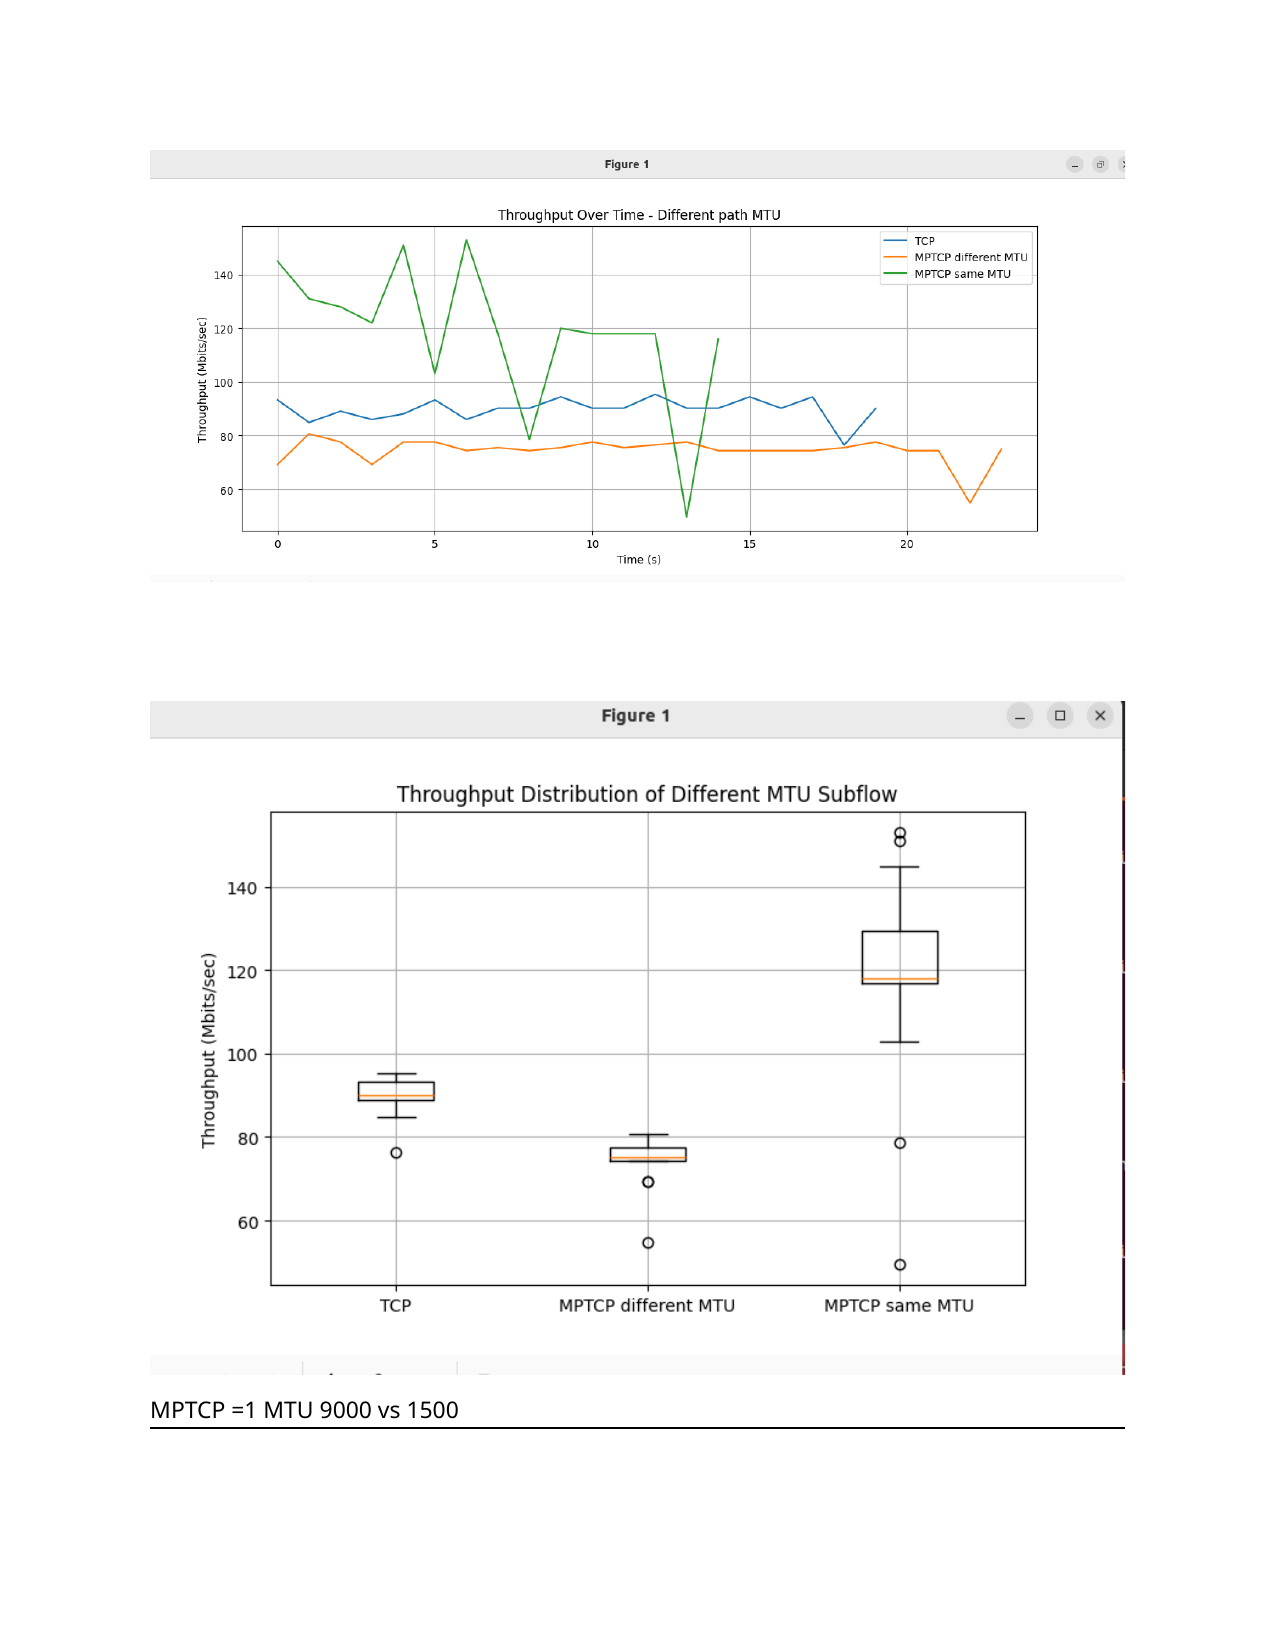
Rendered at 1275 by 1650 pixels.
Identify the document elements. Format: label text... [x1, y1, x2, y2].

picture [150, 150, 1125, 582]
text MPTCP =1 MTU 9000 vs 1500 [150, 1394, 1125, 1427]
picture [150, 701, 1125, 1375]
